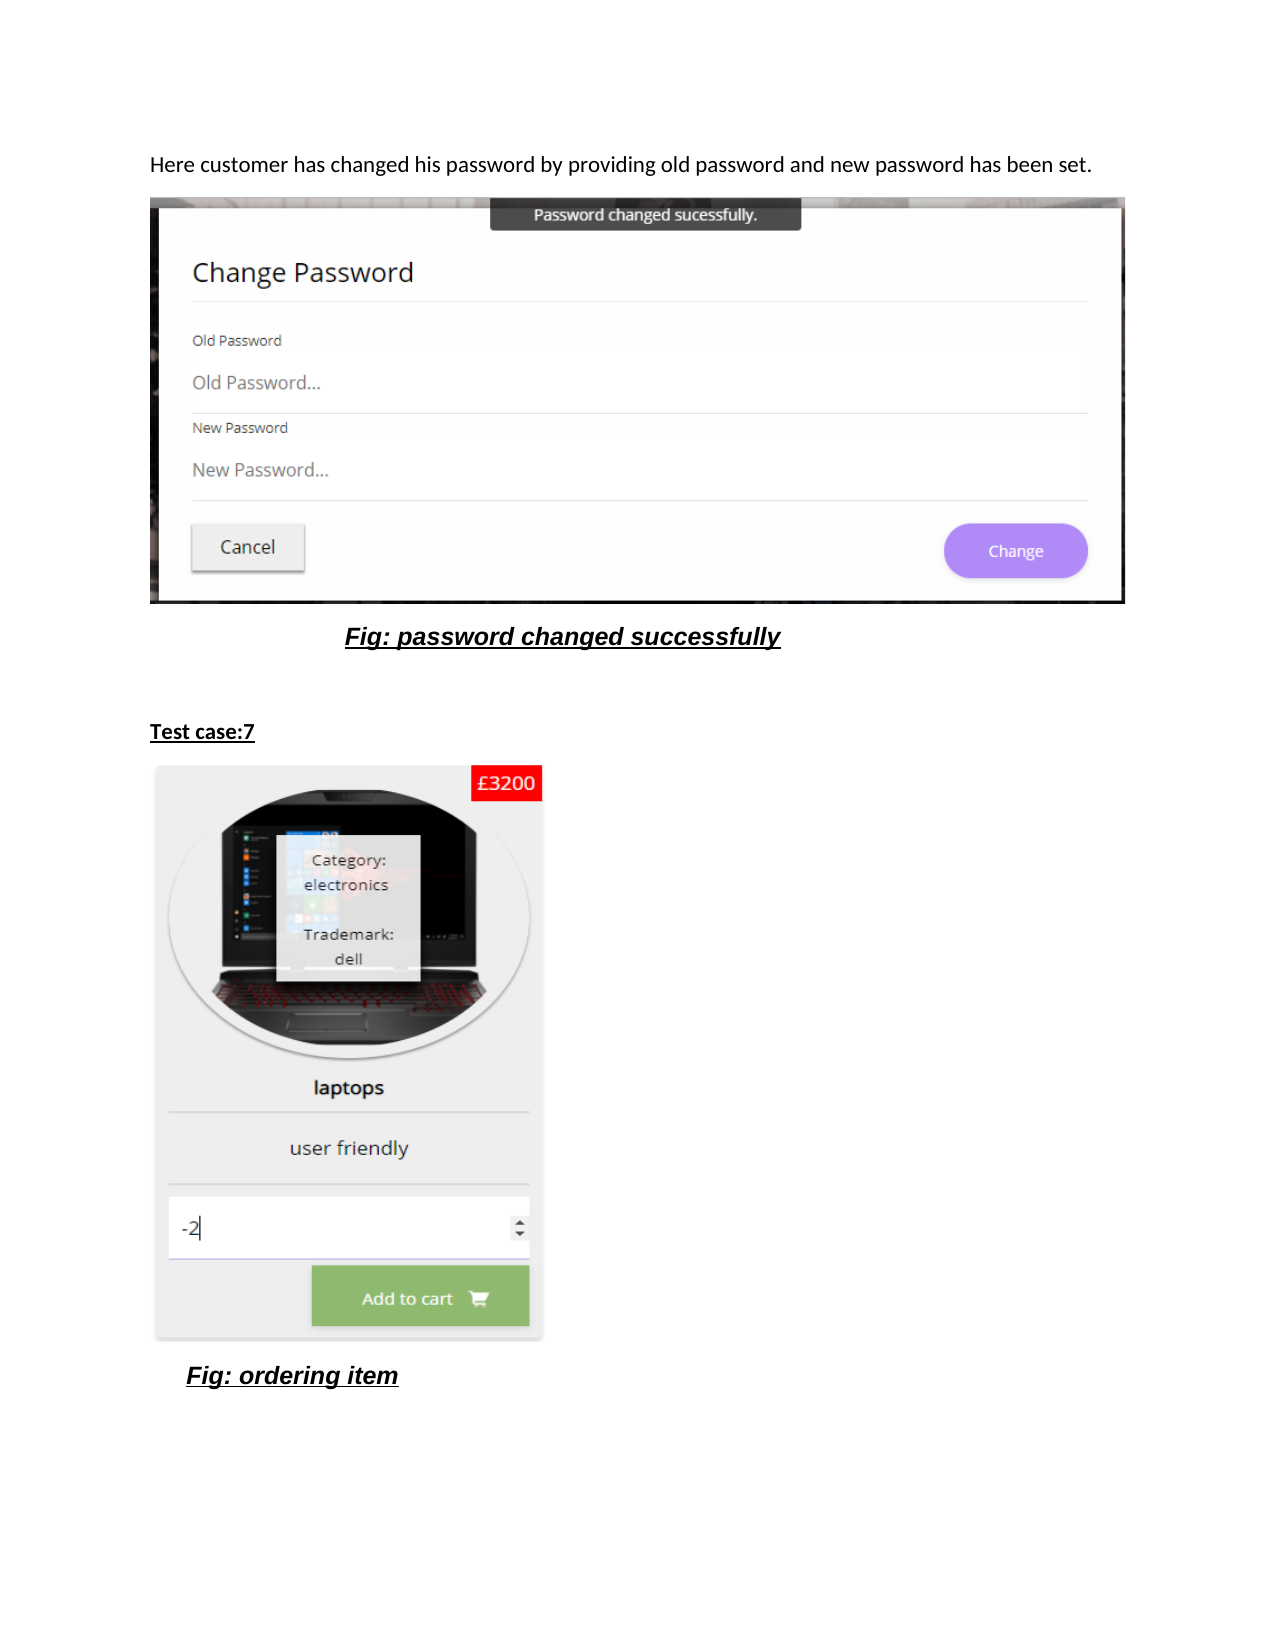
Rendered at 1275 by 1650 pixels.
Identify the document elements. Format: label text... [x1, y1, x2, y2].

text Fig: password changed successfully [150, 622, 1125, 651]
text Fig: ordering item [150, 1361, 1125, 1389]
picture [150, 763, 546, 1342]
text Test case:7 [150, 717, 1125, 745]
text Here customer has changed his password by providing old password and new password has been set. [150, 150, 1125, 178]
picture [150, 196, 1125, 604]
